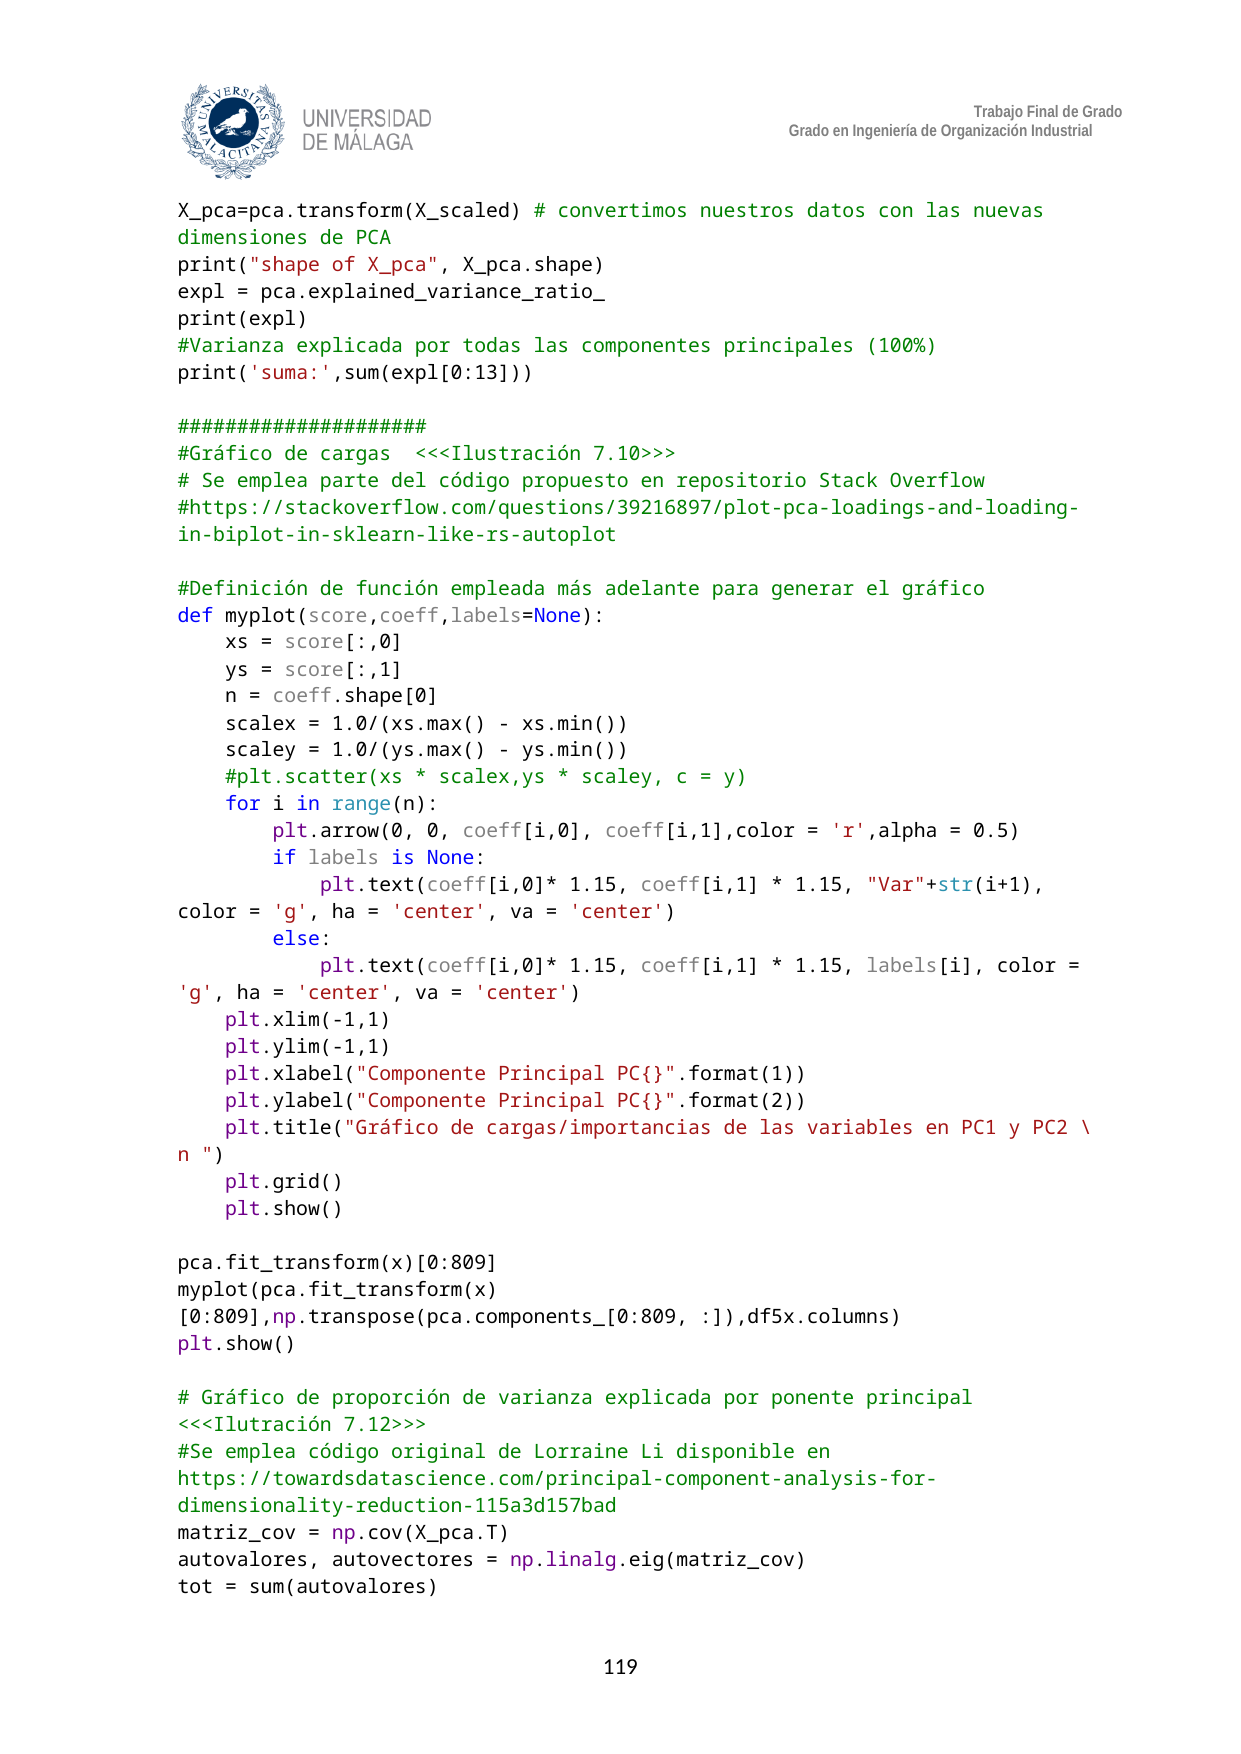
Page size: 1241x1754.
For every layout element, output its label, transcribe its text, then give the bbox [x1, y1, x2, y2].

text myplot(pca.fit_transform(x)[0:809],np.transpose(pca.components_[0:809, :]),df5x.columns) [177, 1275, 1093, 1329]
text plt.ylim(-1,1) [177, 1032, 1093, 1059]
text scalex = 1.0/(xs.max() - xs.min()) [177, 709, 1093, 736]
text #Varianza explicada por todas las componentes principales (100%) [177, 331, 1093, 358]
text expl = pca.explained_variance_ratio_ [177, 277, 1093, 304]
text plt.ylabel("Componente Principal PC{}".format(2)) [177, 1086, 1093, 1113]
text print('suma:',sum(expl[0:13])) [177, 358, 1093, 385]
text pca.fit_transform(x)[0:809] [177, 1248, 1093, 1275]
text print("shape of X_pca", X_pca.shape) [177, 250, 1093, 277]
text # Gráfico de proporción de varianza explicada por ponente principal <<<Ilutración 7.12>>> [177, 1383, 1093, 1437]
text #plt.scatter(xs * scalex,ys * scaley, c = y) [177, 763, 1093, 790]
text tot = sum(autovalores) [177, 1572, 1093, 1599]
text #Gráfico de cargas <<<Ilustración 7.10>>> [177, 439, 1093, 466]
text plt.xlabel("Componente Principal PC{}".format(1)) [177, 1059, 1093, 1086]
text matriz_cov = np.cov(X_pca.T) [177, 1518, 1093, 1545]
text plt.title("Gráfico de cargas/importancias de las variables en PC1 y PC2 \n ") [177, 1113, 1093, 1167]
text autovalores, autovectores = np.linalg.eig(matriz_cov) [177, 1545, 1093, 1572]
text plt.text(coeff[i,0]* 1.15, coeff[i,1] * 1.15, labels[i], color = 'g', ha = 'center', va = 'center') [177, 952, 1093, 1006]
text #Se emplea código original de Lorraine Li disponible en https://towardsdatascience.com/principal-component-analysis-for-dimensionality-reduction-115a3d157bad [177, 1437, 1093, 1518]
text plt.arrow(0, 0, coeff[i,0], coeff[i,1],color = 'r',alpha = 0.5) [177, 817, 1093, 844]
text #Definición de función empleada más adelante para generar el gráfico [177, 574, 1093, 601]
text n = coeff.shape[0] [177, 682, 1093, 709]
text X_pca=pca.transform(X_scaled) # convertimos nuestros datos con las nuevas dimensiones de PCA [177, 196, 1093, 250]
text plt.show() [177, 1329, 1093, 1356]
text xs = score[:,0] [177, 628, 1093, 655]
picture [176, 73, 444, 185]
text plt.xlim(-1,1) [177, 1006, 1093, 1032]
text # Se emplea parte del código propuesto en repositorio Stack Overflow [177, 466, 1093, 493]
text plt.text(coeff[i,0]* 1.15, coeff[i,1] * 1.15, "Var"+str(i+1), color = 'g', ha = 'center', va = 'center') [177, 871, 1093, 924]
text if labels is None: [177, 844, 1093, 871]
text def myplot(score,coeff,labels=None): [177, 601, 1093, 628]
text plt.show() [177, 1194, 1093, 1221]
text else: [177, 924, 1093, 952]
text plt.grid() [177, 1167, 1093, 1194]
text scaley = 1.0/(ys.max() - ys.min()) [177, 736, 1093, 763]
text ##################### [177, 412, 1093, 439]
text print(expl) [177, 304, 1093, 331]
text ys = score[:,1] [177, 655, 1093, 682]
text #https://stackoverflow.com/questions/39216897/plot-pca-loadings-and-loading-in-biplot-in-sklearn-like-rs-autoplot [177, 493, 1093, 547]
text for i in range(n): [177, 790, 1093, 817]
